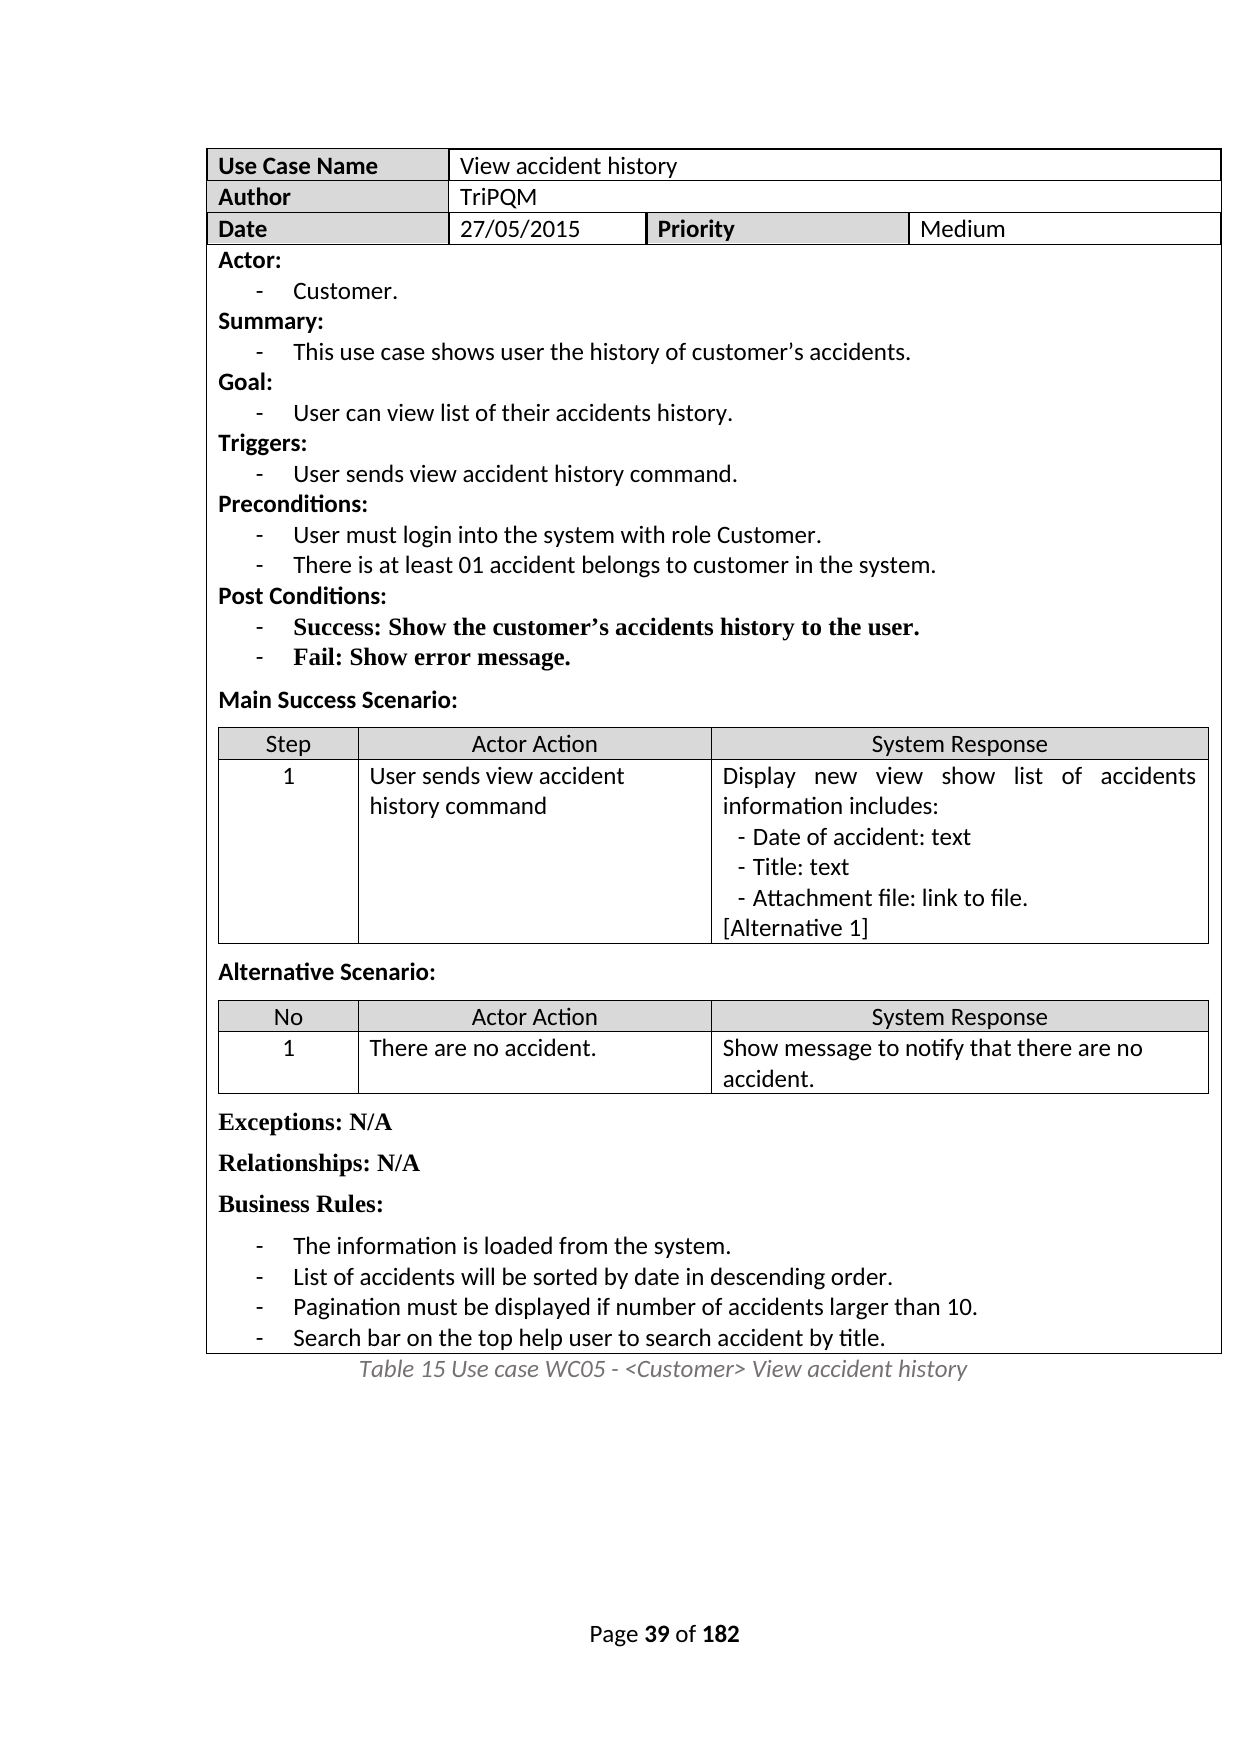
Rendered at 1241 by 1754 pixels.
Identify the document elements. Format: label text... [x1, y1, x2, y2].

table_cell Author [207, 181, 448, 212]
table_cell Use Case Name [208, 149, 448, 180]
table_cell TriPQM [449, 181, 1221, 212]
table_cell Priority [648, 213, 908, 243]
text Table 15 Use case WC05 - <Customer> View accident history [207, 1354, 1122, 1384]
table_cell 27/05/2015 [450, 213, 645, 243]
table_cell View accident history [450, 150, 1220, 180]
table_cell Date [208, 213, 448, 243]
table_cell Medium [910, 213, 1220, 243]
table_cell Actor: Customer. Summary: This use case shows user the history of customer’s accidents. Goal: User can view list of their accidents history. Triggers: User sends view accident history command. Preconditions: User must login into the system with role Customer. There is at least 01 accident belongs to customer in the system. Post Conditions: Success: Show the customer’s accidents history to the user. Fail: Show error message. Main Success Scenario: Alternative Scenario: Exceptions: N/A Relationships: N/A Business Rules: The information is loaded from the system. List of accidents will be sorted by date in descending order. Pagination must be displayed if number of accidents larger than 10. Search bar on the top help user to search accident by title. [207, 245, 1221, 1353]
